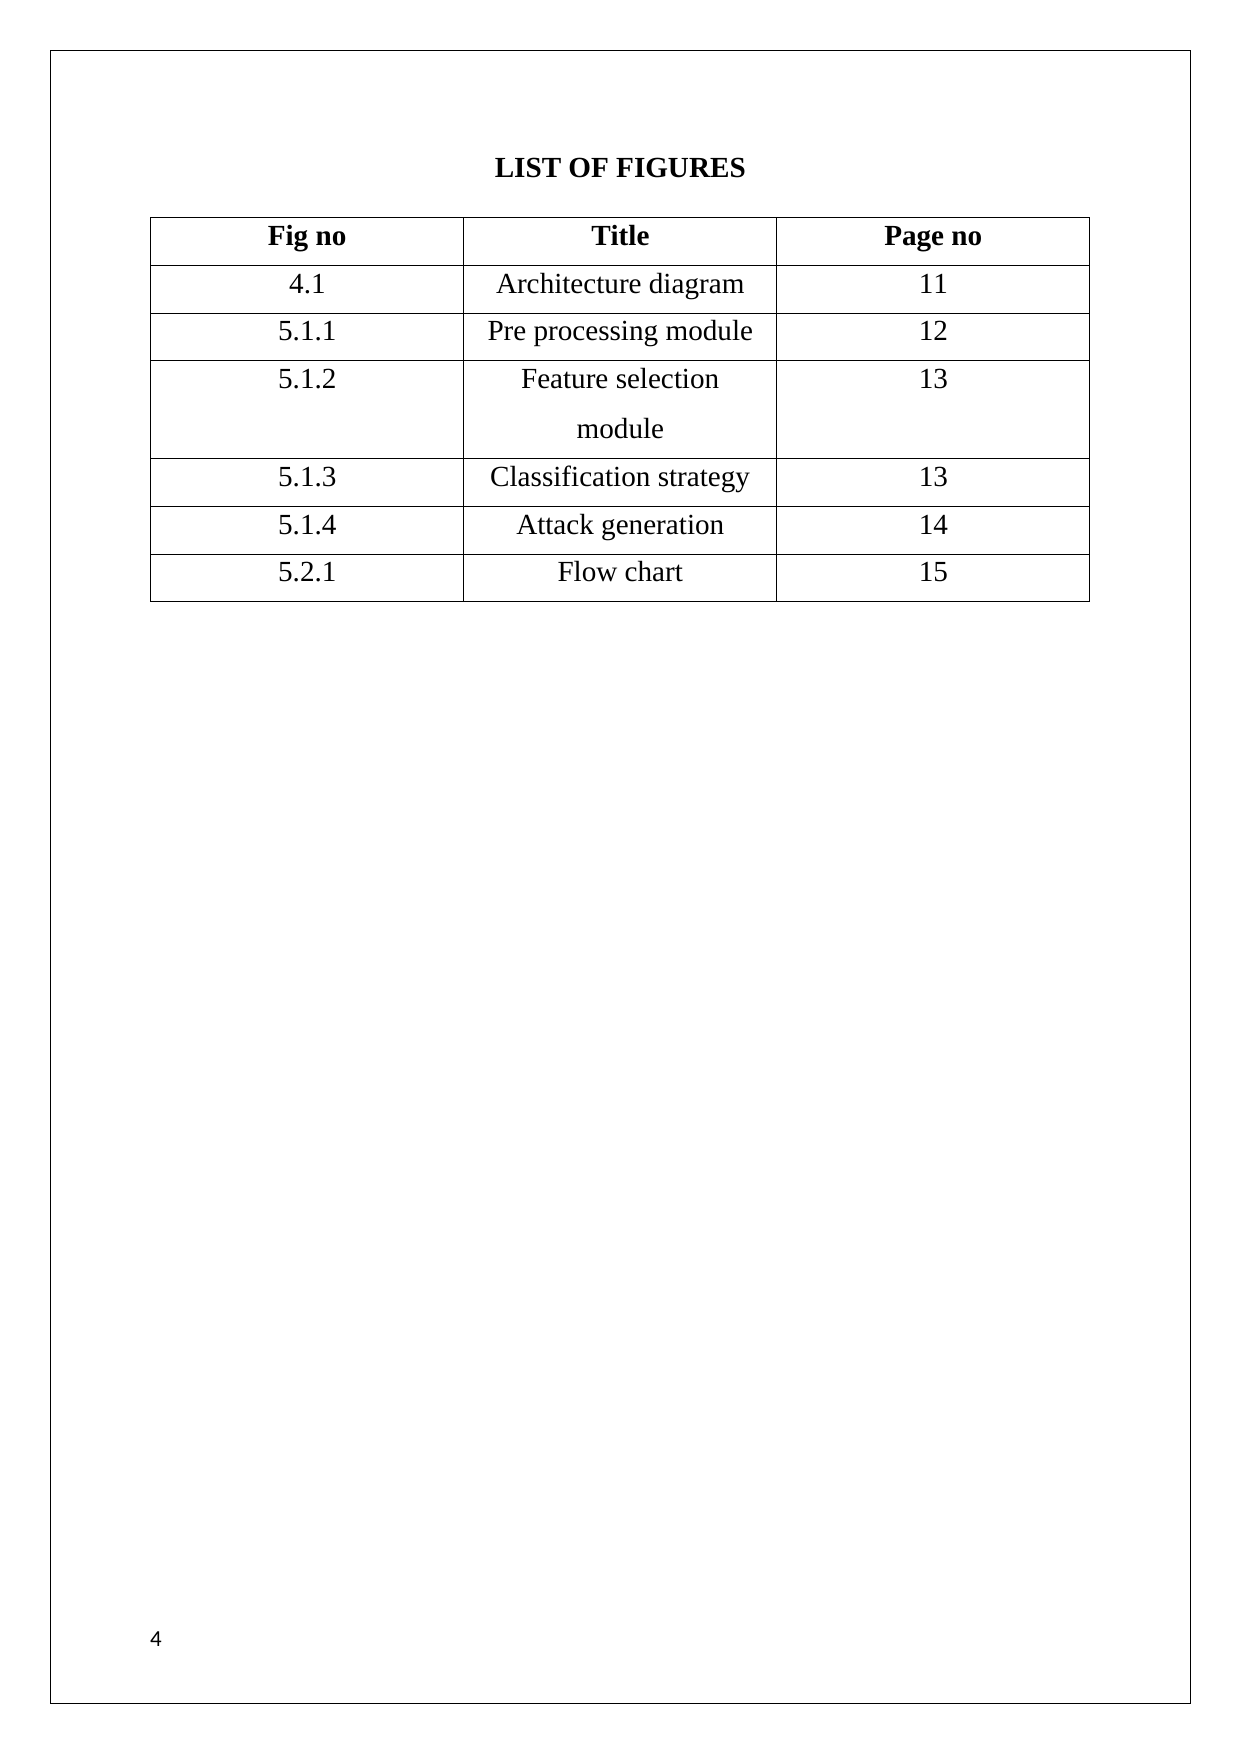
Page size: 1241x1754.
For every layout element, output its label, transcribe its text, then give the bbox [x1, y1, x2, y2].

table_cell Classification strategy [464, 459, 776, 506]
table_cell Feature selection module [464, 361, 776, 458]
table_cell 15 [777, 555, 1089, 601]
table_cell 11 [777, 266, 1089, 312]
table_cell Pre processing module [464, 314, 776, 360]
table_cell 4.1 [151, 266, 463, 312]
table_cell 13 [777, 459, 1089, 506]
table_cell Attack generation [464, 507, 776, 553]
table_cell Architecture diagram [464, 266, 776, 312]
table_cell 5.1.2 [151, 361, 463, 458]
table_cell 5.1.4 [151, 507, 463, 553]
table_cell 5.1.1 [151, 314, 463, 360]
table_header Fig no [151, 218, 463, 265]
table_cell 14 [777, 507, 1089, 553]
table_cell 5.1.3 [151, 459, 463, 506]
table_header Title [464, 218, 776, 265]
table_header Page no [777, 218, 1089, 265]
table_cell 12 [777, 314, 1089, 360]
table_cell 5.2.1 [151, 555, 463, 601]
table_cell 13 [777, 361, 1089, 458]
text LIST OF FIGURES [150, 150, 1090, 183]
table_cell Flow chart [464, 555, 776, 601]
